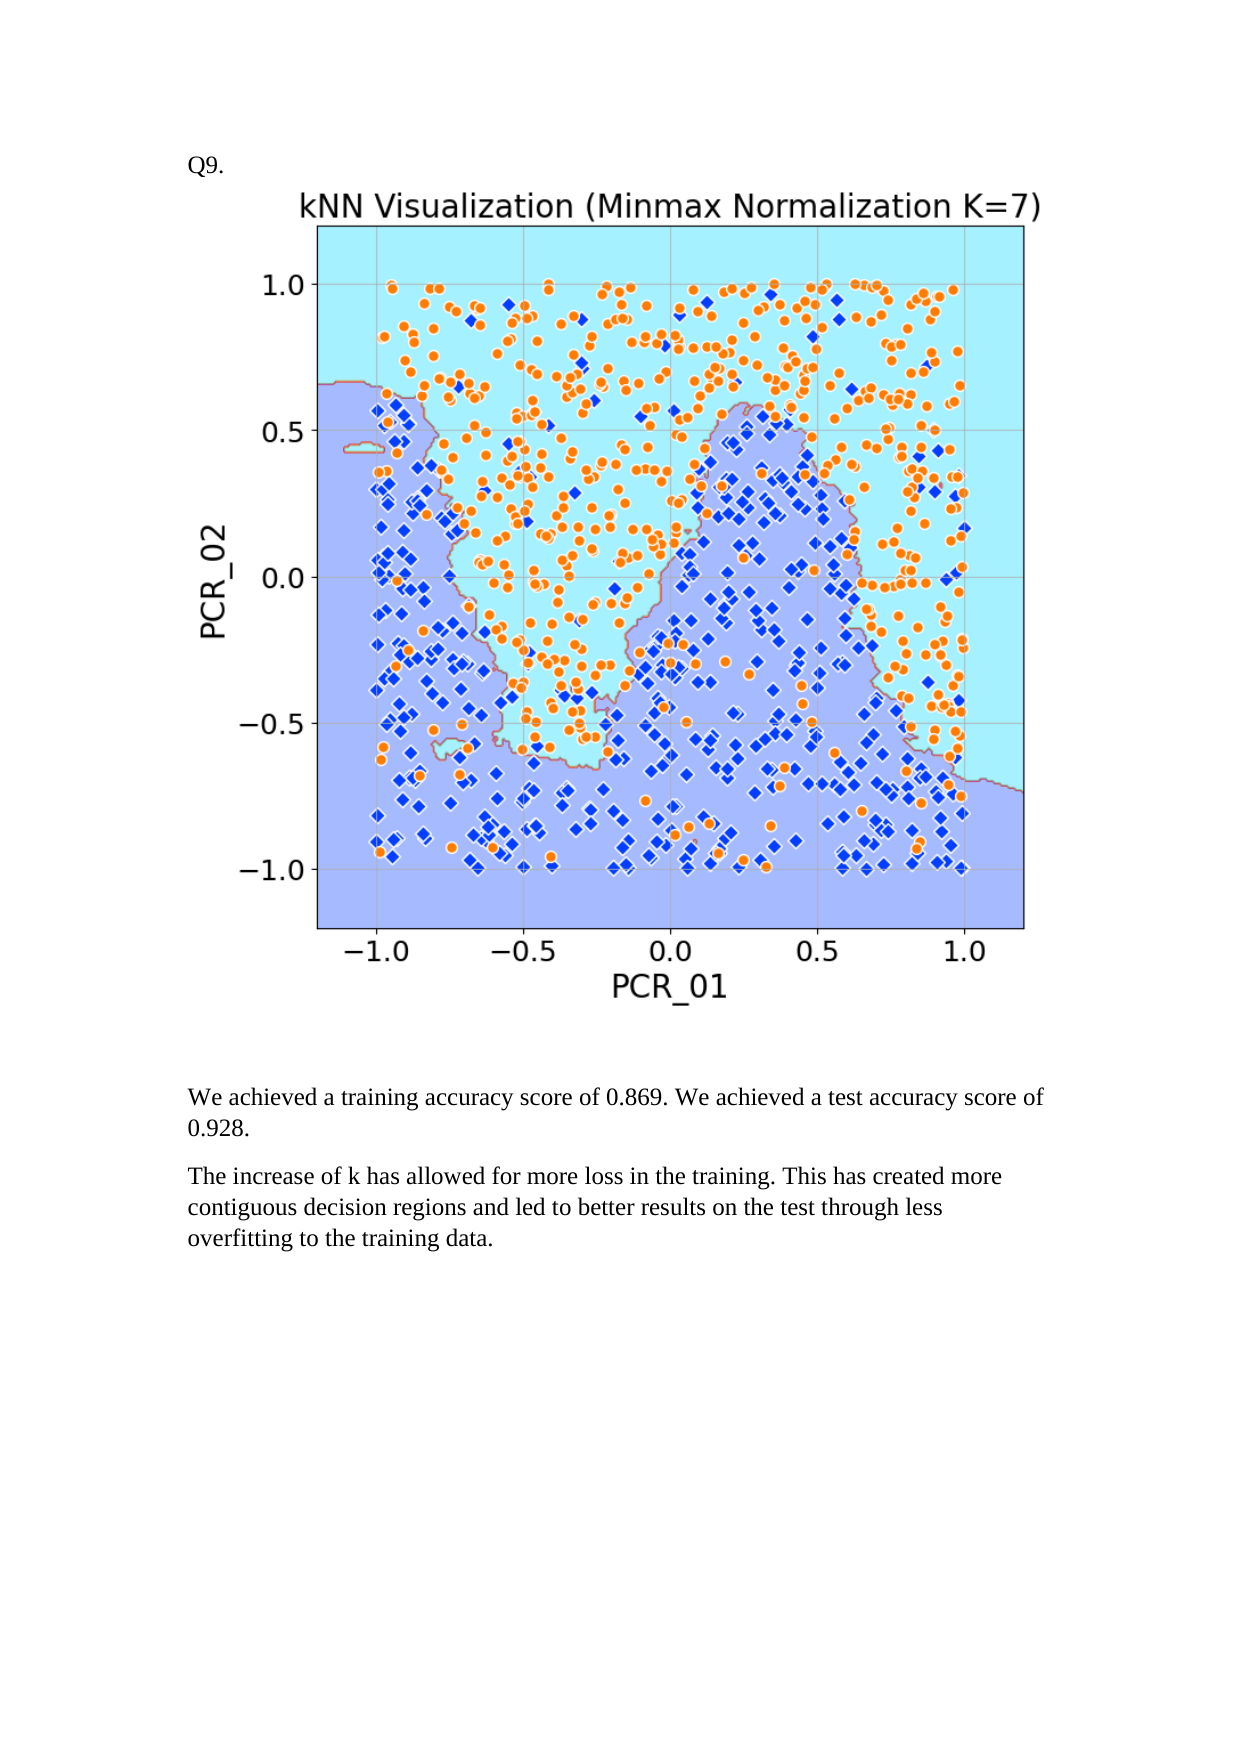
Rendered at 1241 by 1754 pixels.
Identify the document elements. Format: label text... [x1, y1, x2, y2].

text The increase of k has allowed for more loss in the training. This has created more contiguous decision regions and led to better results on the test through less overfitting to the training data. [187, 1161, 1053, 1252]
picture [187, 181, 1053, 1016]
text Q9. [187, 150, 1053, 181]
text We achieved a training accuracy score of 0.869. We achieved a test accuracy score of 0.928. [187, 1082, 1053, 1142]
